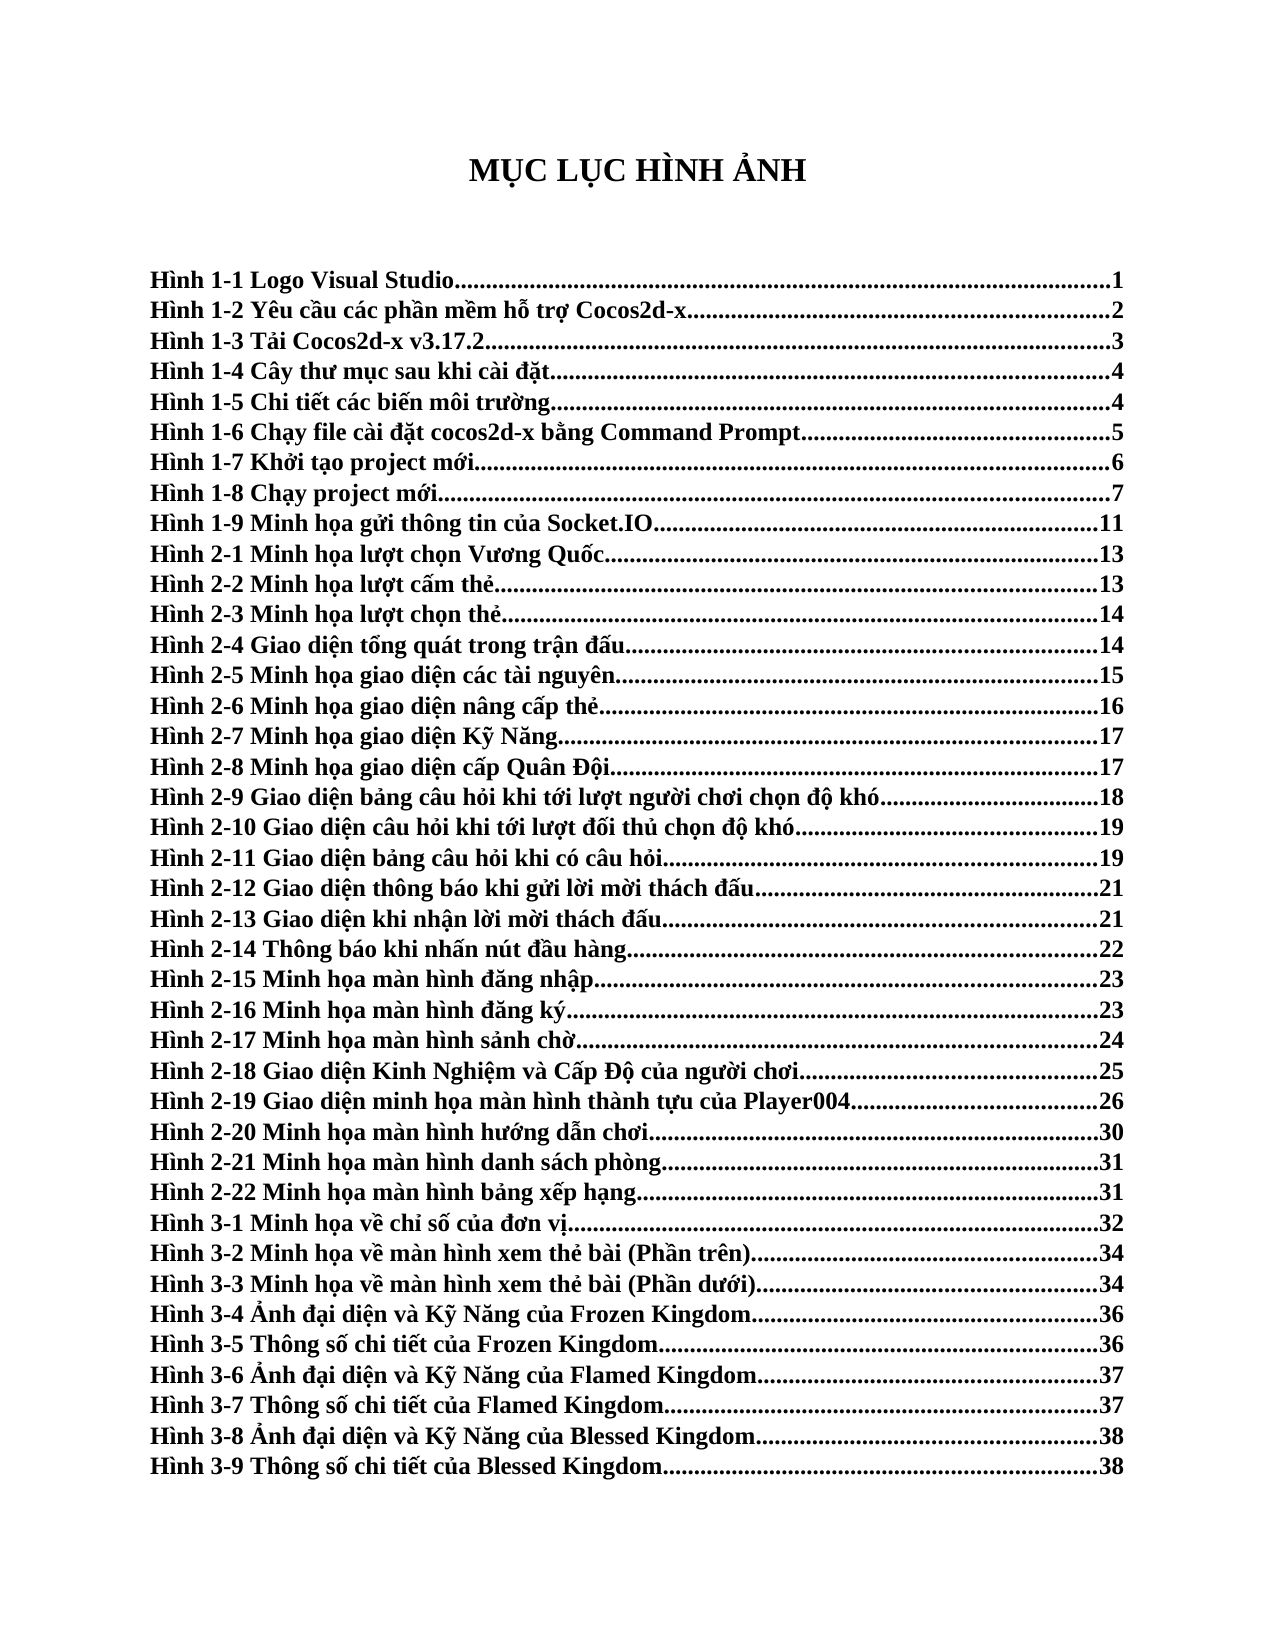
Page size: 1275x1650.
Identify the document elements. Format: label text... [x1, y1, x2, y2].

text Hình 3-1 Minh họa về chỉ số của đơn vị 32 [150, 1208, 1125, 1237]
text Hình 2-10 Giao diện câu hỏi khi tới lượt đối thủ chọn độ khó 19 [150, 812, 1125, 841]
text Hình 2-8 Minh họa giao diện cấp Quân Đội 17 [150, 752, 1125, 780]
text Hình 3-6 Ảnh đại diện và Kỹ Năng của Flamed Kingdom 37 [150, 1360, 1125, 1389]
text Hình 1-5 Chi tiết các biến môi trường 4 [150, 387, 1125, 415]
text Hình 2-7 Minh họa giao diện Kỹ Năng 17 [150, 721, 1125, 750]
text Hình 2-5 Minh họa giao diện các tài nguyên. 15 [150, 660, 1125, 689]
text MỤC LỤC HÌNH ẢNH [150, 150, 1125, 188]
text Hình 2-20 Minh họa màn hình hướng dẫn chơi 30 [150, 1117, 1125, 1145]
text Hình 1-7 Khởi tạo project mới 6 [150, 447, 1125, 476]
text Hình 1-1 Logo Visual Studio 1 [150, 265, 1125, 294]
text Hình 1-2 Yêu cầu các phần mềm hỗ trợ Cocos2d-x 2 [150, 295, 1125, 324]
text Hình 2-21 Minh họa màn hình danh sách phòng 31 [150, 1147, 1125, 1176]
text Hình 2-6 Minh họa giao diện nâng cấp thẻ 16 [150, 691, 1125, 719]
text Hình 2-2 Minh họa lượt cấm thẻ 13 [150, 569, 1125, 598]
text Hình 2-4 Giao diện tổng quát trong trận đấu 14 [150, 630, 1125, 659]
text Hình 2-13 Giao diện khi nhận lời mời thách đấu 21 [150, 904, 1125, 932]
text Hình 2-18 Giao diện Kinh Nghiệm và Cấp Độ của người chơi 25 [150, 1056, 1125, 1084]
text Hình 3-4 Ảnh đại diện và Kỹ Năng của Frozen Kingdom 36 [150, 1299, 1125, 1328]
text Hình 2-1 Minh họa lượt chọn Vương Quốc 13 [150, 539, 1125, 567]
text Hình 3-2 Minh họa về màn hình xem thẻ bài (Phần trên). 34 [150, 1238, 1125, 1267]
text Hình 3-5 Thông số chi tiết của Frozen Kingdom 36 [150, 1329, 1125, 1358]
text Hình 2-16 Minh họa màn hình đăng ký 23 [150, 995, 1125, 1024]
text Hình 1-8 Chạy project mới 7 [150, 478, 1125, 507]
text Hình 2-15 Minh họa màn hình đăng nhập 23 [150, 964, 1125, 993]
text Hình 2-11 Giao diện bảng câu hỏi khi có câu hỏi 19 [150, 843, 1125, 872]
text Hình 1-9 Minh họa gửi thông tin của Socket.IO 11 [150, 508, 1125, 537]
text Hình 2-3 Minh họa lượt chọn thẻ 14 [150, 599, 1125, 628]
text Hình 1-6 Chạy file cài đặt cocos2d-x bằng Command Prompt 5 [150, 417, 1125, 446]
text Hình 2-9 Giao diện bảng câu hỏi khi tới lượt người chơi chọn độ khó 18 [150, 782, 1125, 811]
text Hình 2-14 Thông báo khi nhấn nút đầu hàng 22 [150, 934, 1125, 963]
text Hình 1-4 Cây thư mục sau khi cài đặt 4 [150, 356, 1125, 385]
text Hình 3-3 Minh họa về màn hình xem thẻ bài (Phần dưới). 34 [150, 1269, 1125, 1297]
text Hình 3-9 Thông số chi tiết của Blessed Kingdom 38 [150, 1451, 1125, 1480]
text Hình 3-8 Ảnh đại diện và Kỹ Năng của Blessed Kingdom 38 [150, 1421, 1125, 1449]
text Hình 1-3 Tải Cocos2d-x v3.17.2 3 [150, 326, 1125, 354]
text Hình 3-7 Thông số chi tiết của Flamed Kingdom 37 [150, 1390, 1125, 1419]
text Hình 2-22 Minh họa màn hình bảng xếp hạng 31 [150, 1177, 1125, 1206]
text Hình 2-17 Minh họa màn hình sảnh chờ 24 [150, 1025, 1125, 1054]
text Hình 2-19 Giao diện minh họa màn hình thành tựu của Player004 26 [150, 1086, 1125, 1115]
text Hình 2-12 Giao diện thông báo khi gửi lời mời thách đấu 21 [150, 873, 1125, 902]
